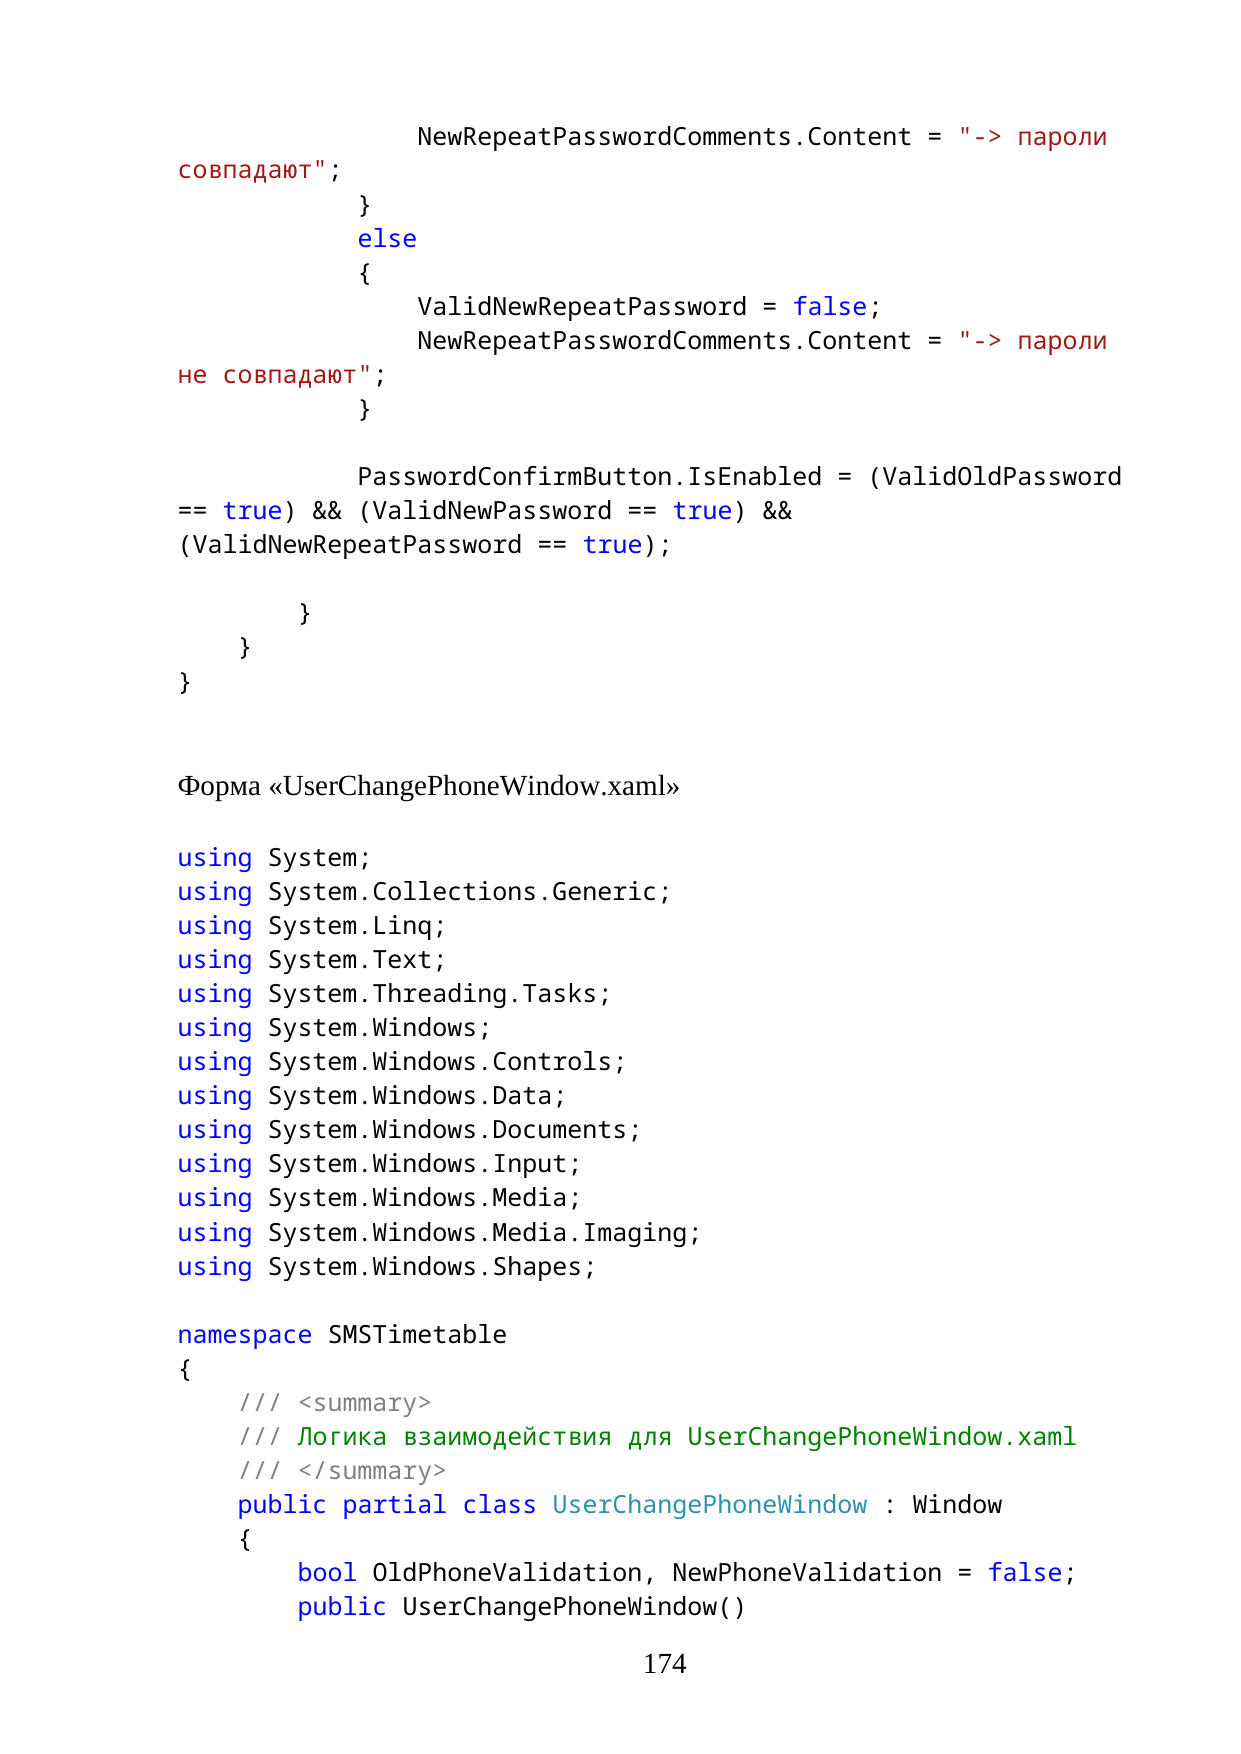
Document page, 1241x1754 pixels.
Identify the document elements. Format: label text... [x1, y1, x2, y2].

text } [177, 186, 1152, 220]
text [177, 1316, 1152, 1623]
text { [177, 254, 1152, 288]
text NewRepeatPasswordComments.Content = "-> пароли не совпадают"; [177, 322, 1152, 391]
text NewRepeatPasswordComments.Content = "-> пароли совпадают"; [177, 118, 1152, 186]
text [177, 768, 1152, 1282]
text } [177, 629, 1152, 663]
text PasswordConfirmButton.IsEnabled = (ValidOldPassword == true) && (ValidNewPassword == true) && (ValidNewRepeatPassword == true); [177, 459, 1152, 561]
text } [177, 391, 1152, 425]
text ValidNewRepeatPassword = false; [177, 288, 1152, 322]
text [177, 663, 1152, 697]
text } [177, 595, 1152, 629]
text else [177, 220, 1152, 254]
